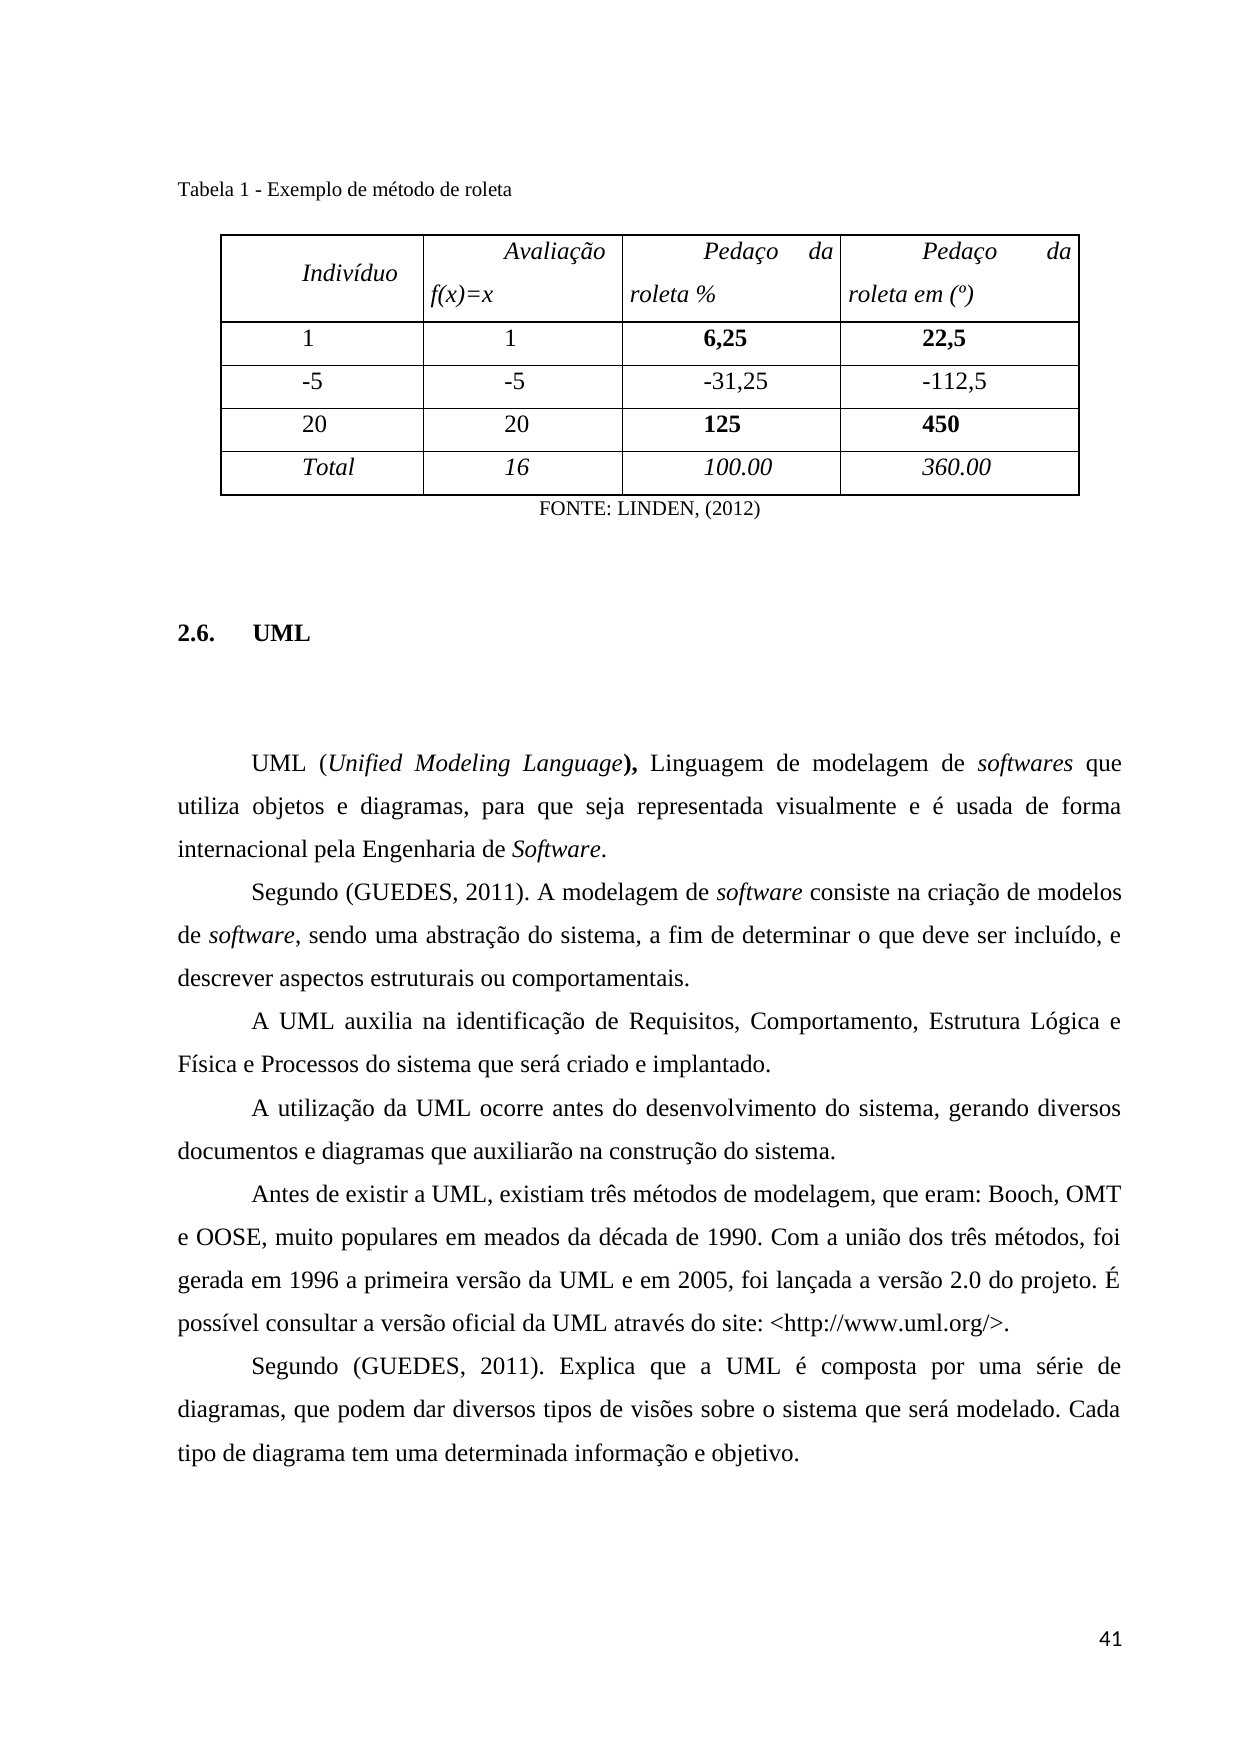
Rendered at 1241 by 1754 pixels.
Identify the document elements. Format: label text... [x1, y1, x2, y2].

text FONTE: LINDEN, (2012) [177, 496, 1122, 520]
table_header Avaliação f(x)=x [424, 236, 622, 321]
text Antes de existir a UML, existiam três métodos de modelagem, que eram: Booch, OMT e OOSE, muito populares em meados da década de 1990. Com a união dos três métodos, foi gerada em 1996 a primeira versão da UML e em 2005, foi lançada a versão 2.0 do projeto. É possível consultar a versão oficial da UML através do site: <http://www.uml.org/>. [177, 1179, 1122, 1337]
table_cell 360.00 [841, 452, 1078, 494]
table_header Pedaço da roleta em (º) [841, 236, 1078, 321]
text A UML auxilia na identificação de Requisitos, Comportamento, Estrutura Lógica e Física e Processos do sistema que será criado e implantado. [177, 1006, 1122, 1078]
table_cell 125 [623, 409, 840, 451]
table_cell 6,25 [623, 323, 840, 365]
table_cell 16 [424, 452, 622, 494]
table_cell Total [222, 452, 423, 494]
table_cell 1 [424, 323, 622, 365]
table_cell -112,5 [841, 366, 1078, 408]
text UML (Unified Modeling Language), Linguagem de modelagem de softwares que utiliza objetos e diagramas, para que seja representada visualmente e é usada de forma internacional pela Engenharia de Software. [177, 748, 1122, 863]
table_cell 100.00 [623, 452, 840, 494]
table_cell 450 [841, 409, 1078, 451]
table_cell -5 [222, 366, 423, 408]
table_cell -31,25 [623, 366, 840, 408]
table_cell 22,5 [841, 323, 1078, 365]
text Segundo (GUEDES, 2011). Explica que a UML é composta por uma série de diagramas, que podem dar diversos tipos de visões sobre o sistema que será modelado. Cada tipo de diagrama tem uma determinada informação e objetivo. [177, 1351, 1122, 1466]
text Tabela 1 - Exemplo de método de roleta [177, 177, 1122, 201]
table_cell 1 [222, 323, 423, 365]
table_header Pedaço da roleta % [623, 236, 840, 321]
table_cell 20 [424, 409, 622, 451]
table_header Indivíduo [222, 236, 423, 321]
table_cell -5 [424, 366, 622, 408]
text Segundo (GUEDES, 2011). A modelagem de software consiste na criação de modelos de software, sendo uma abstração do sistema, a fim de determinar o que deve ser incluído, e descrever aspectos estruturais ou comportamentais. [177, 877, 1122, 992]
list UML [177, 618, 1122, 647]
text A utilização da UML ocorre antes do desenvolvimento do sistema, gerando diversos documentos e diagramas que auxiliarão na construção do sistema. [177, 1093, 1122, 1164]
table_cell 20 [222, 409, 423, 451]
